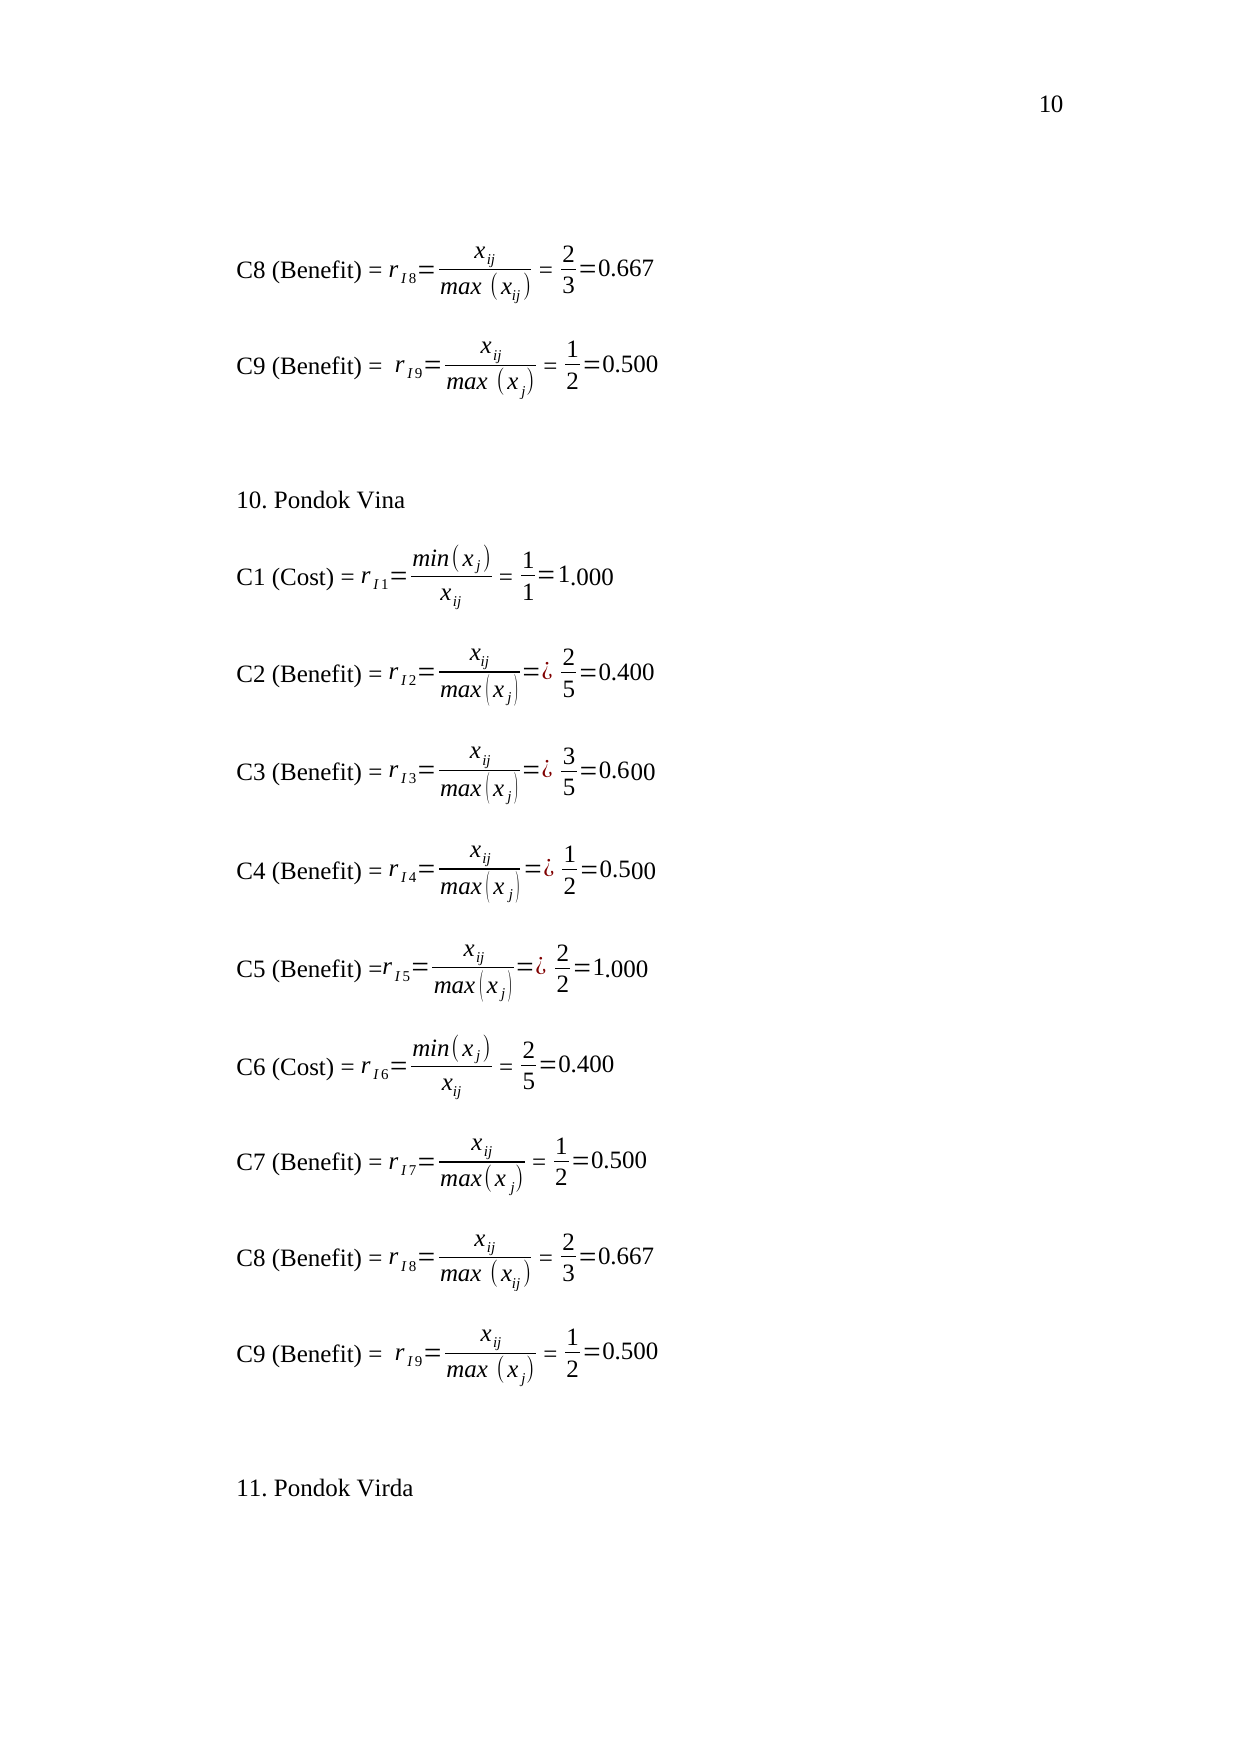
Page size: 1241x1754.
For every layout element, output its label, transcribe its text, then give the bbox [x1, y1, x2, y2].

text C3 (Benefit) = 00 [236, 737, 1063, 807]
text C8 (Benefit) = = [236, 1224, 1063, 1291]
text C9 (Benefit) = = [236, 1320, 1063, 1387]
text C7 (Benefit) = = [236, 1128, 1063, 1195]
text C9 (Benefit) = = [236, 332, 1063, 399]
text 11. Pondok Virda [236, 1473, 1063, 1502]
text C6 (Cost) = = [236, 1033, 1063, 1099]
text C5 (Benefit) = .000 [236, 934, 1063, 1004]
text C1 (Cost) = = .000 [236, 543, 1063, 610]
text 10. Pondok Vina [236, 485, 1063, 514]
text C8 (Benefit) = = [236, 236, 1063, 303]
text C2 (Benefit) = [236, 638, 1063, 708]
text C4 (Benefit) = 00 [236, 836, 1063, 905]
